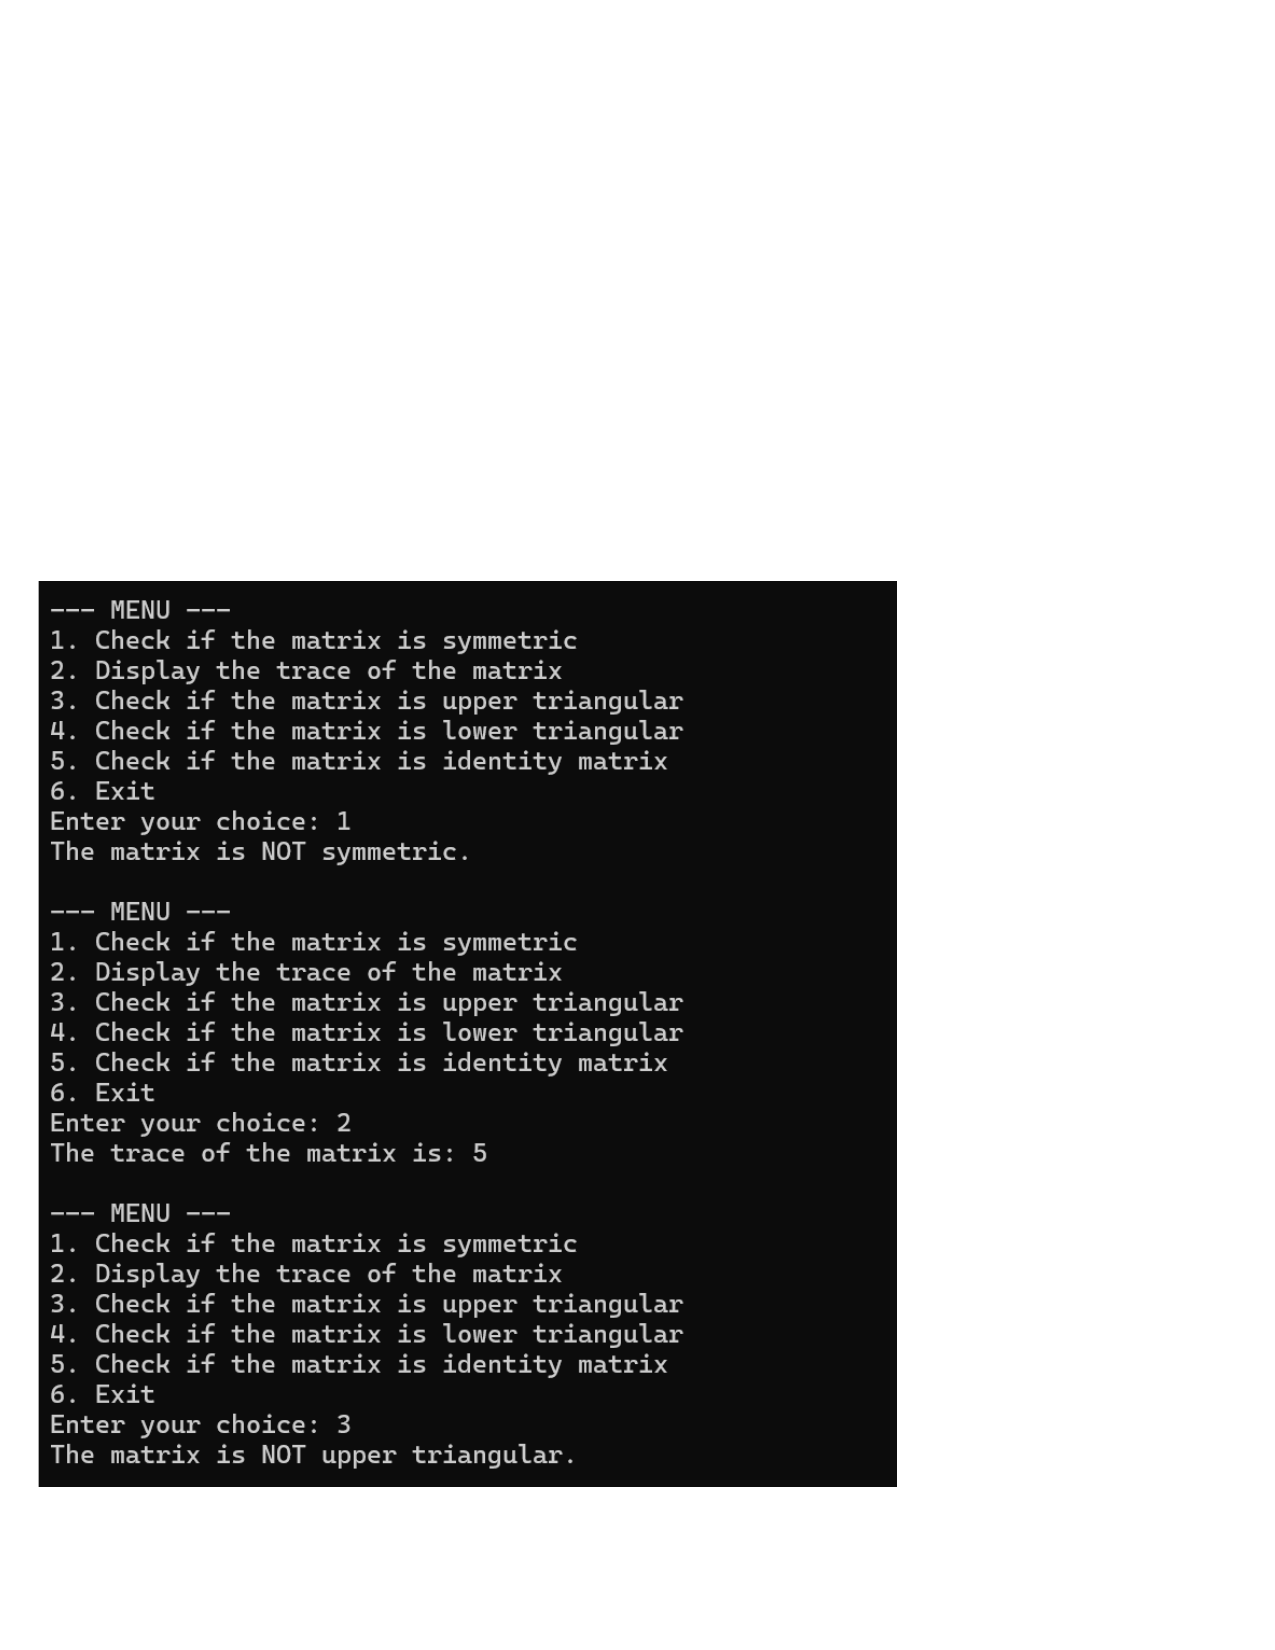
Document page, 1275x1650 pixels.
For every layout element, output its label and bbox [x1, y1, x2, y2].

picture [37, 581, 896, 1485]
